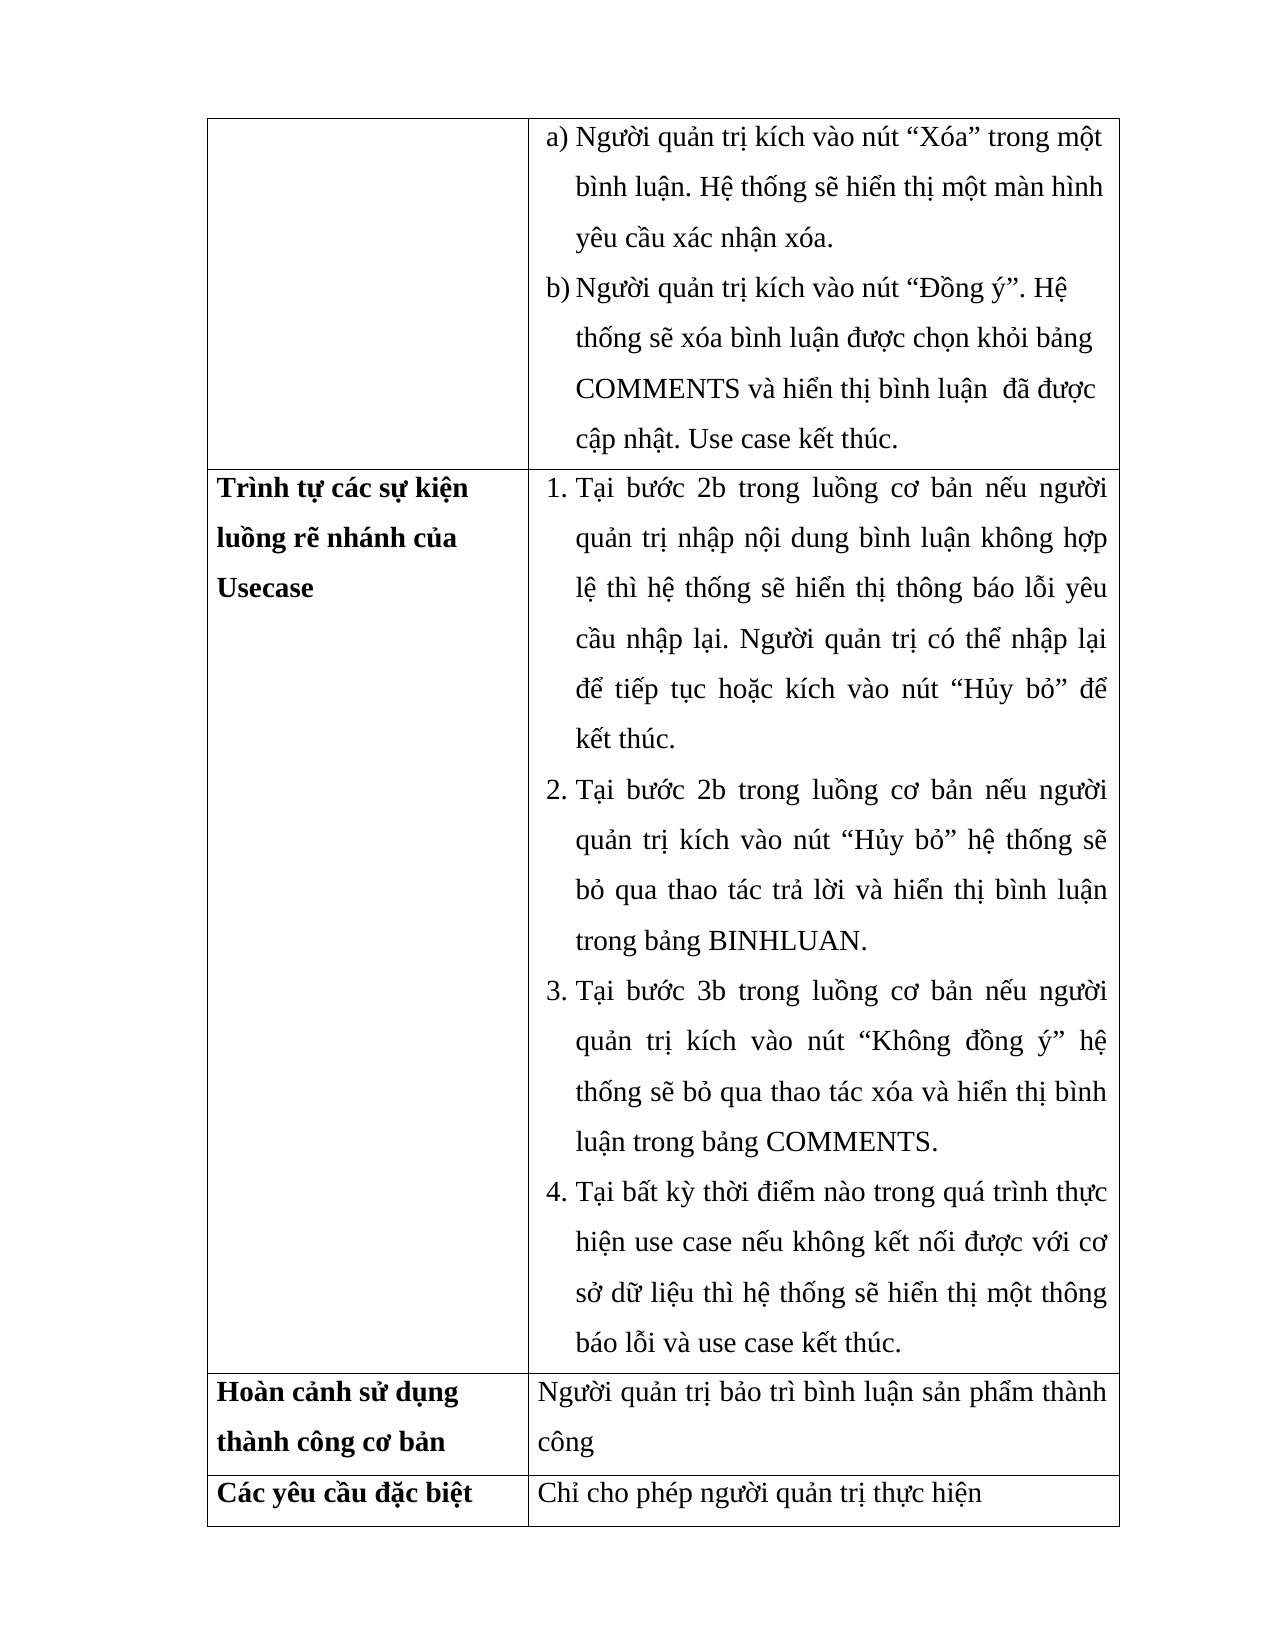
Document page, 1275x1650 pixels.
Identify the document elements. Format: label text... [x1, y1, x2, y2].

table_cell Trình tự các sự kiện luồng rẽ nhánh của Usecase [208, 470, 528, 1373]
table_cell Tại bước 2b trong luồng cơ bản nếu người quản trị nhập nội dung bình luận không hợp lệ thì hệ thống sẽ hiển thị thông báo lỗi yêu cầu nhập lại. Người quản trị có thể nhập lại để tiếp tục hoặc kích vào nút “Hủy bỏ” để kết thúc. Tại bước 2b trong luồng cơ bản nếu người quản trị kích vào nút “Hủy bỏ” hệ thống sẽ bỏ qua thao tác trả lời và hiển thị bình luận trong bảng BINHLUAN. Tại bước 3b trong luồng cơ bản nếu người quản trị kích vào nút “Không đồng ý” hệ thống sẽ bỏ qua thao tác xóa và hiển thị bình luận trong bảng COMMENTS. Tại bất kỳ thời điểm nào trong quá trình thực hiện use case nếu không kết nối được với cơ sở dữ liệu thì hệ thống sẽ hiển thị một thông báo lỗi và use case kết thúc. [529, 470, 1119, 1373]
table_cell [529, 119, 1119, 469]
table_cell Chỉ cho phép người quản trị thực hiện [529, 1476, 1119, 1526]
table_cell Các yêu cầu đặc biệt [208, 1476, 528, 1526]
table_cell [208, 119, 528, 469]
table_cell Hoàn cảnh sử dụng thành công cơ bản [208, 1374, 528, 1474]
table_cell Người quản trị bảo trì bình luận sản phẩm thành công [529, 1374, 1119, 1474]
